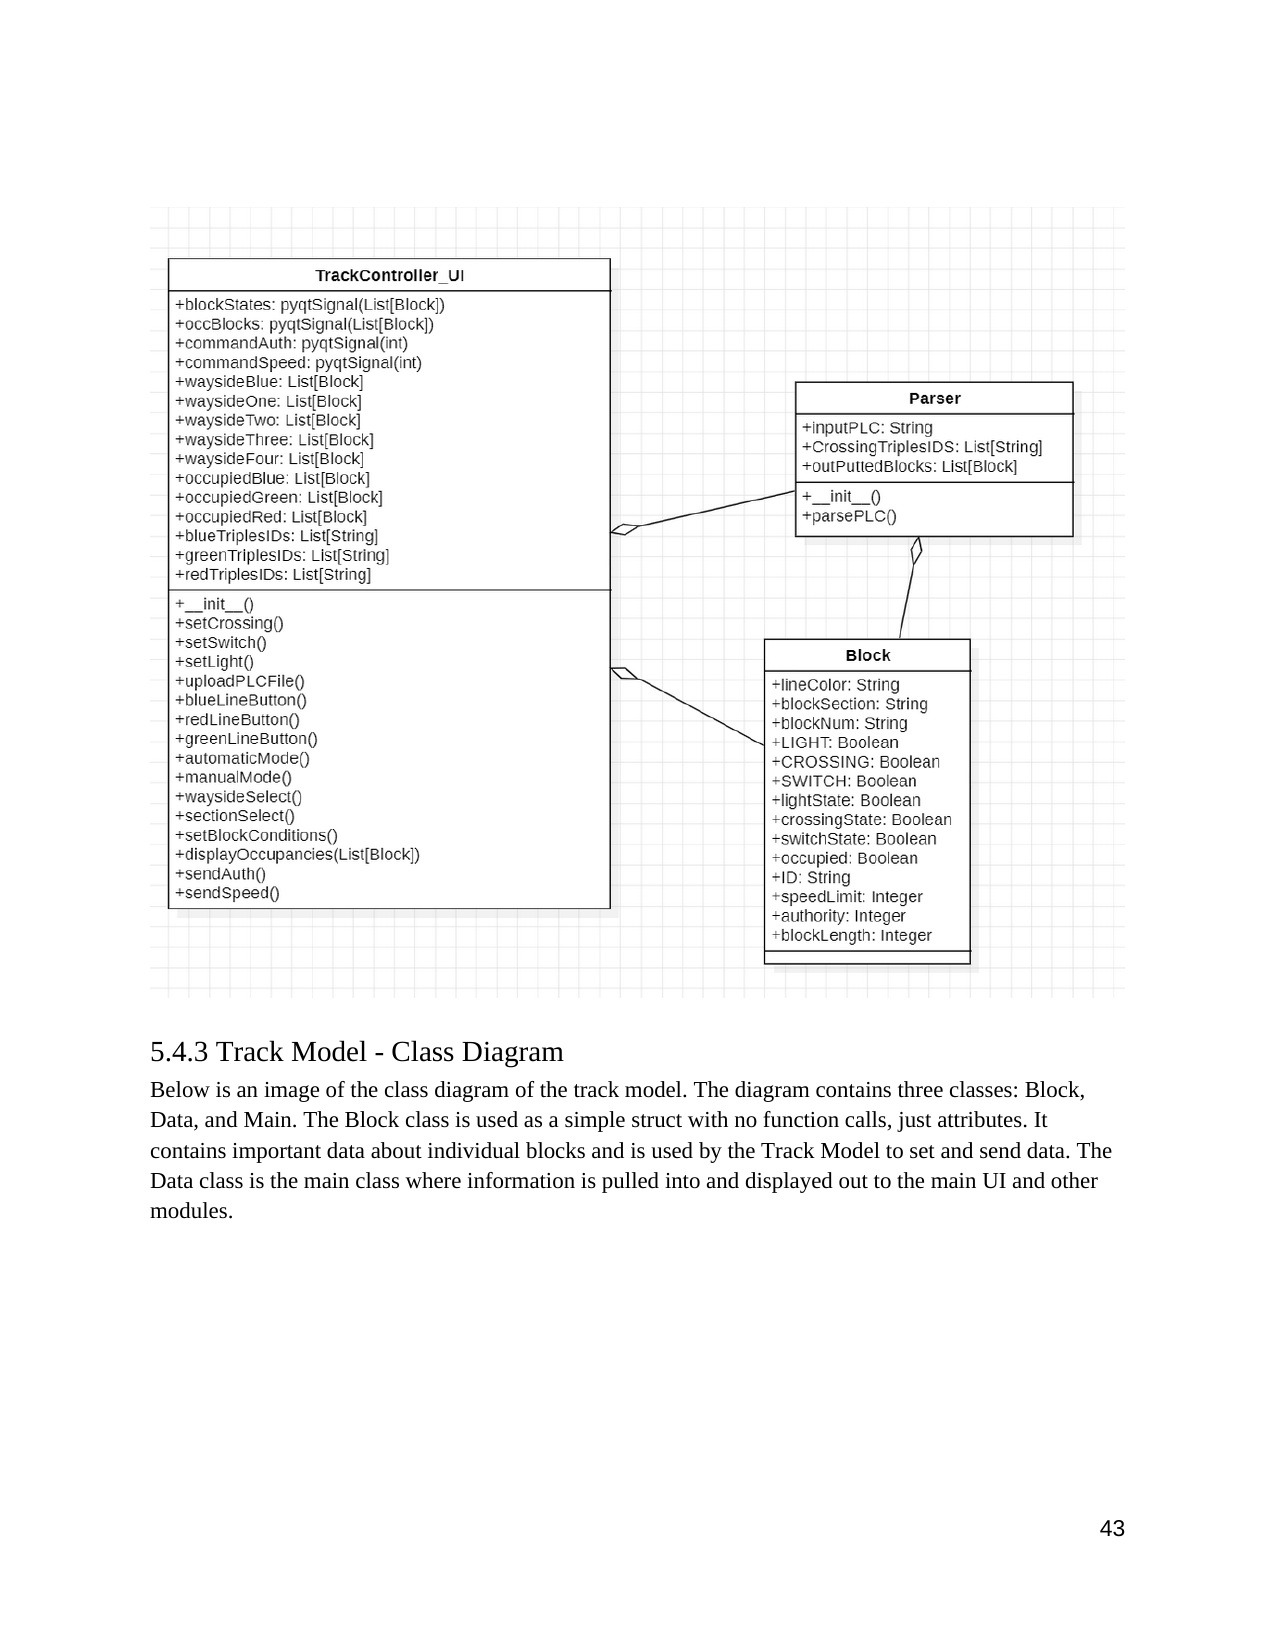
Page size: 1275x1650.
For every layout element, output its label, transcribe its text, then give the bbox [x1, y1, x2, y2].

picture [150, 207, 1125, 998]
subtitle 5.4.3 Track Model - Class Diagram [150, 1034, 1125, 1068]
text Below is an image of the class diagram of the track model. The diagram contains three classes: Block, Data, and Main. The Block class is used as a simple struct with no function calls, just attributes. It contains important data about individual blocks and is used by the Track Model to set and send data. The Data class is the main class where information is pulled into and displayed out to the main UI and other modules. [150, 1076, 1125, 1223]
